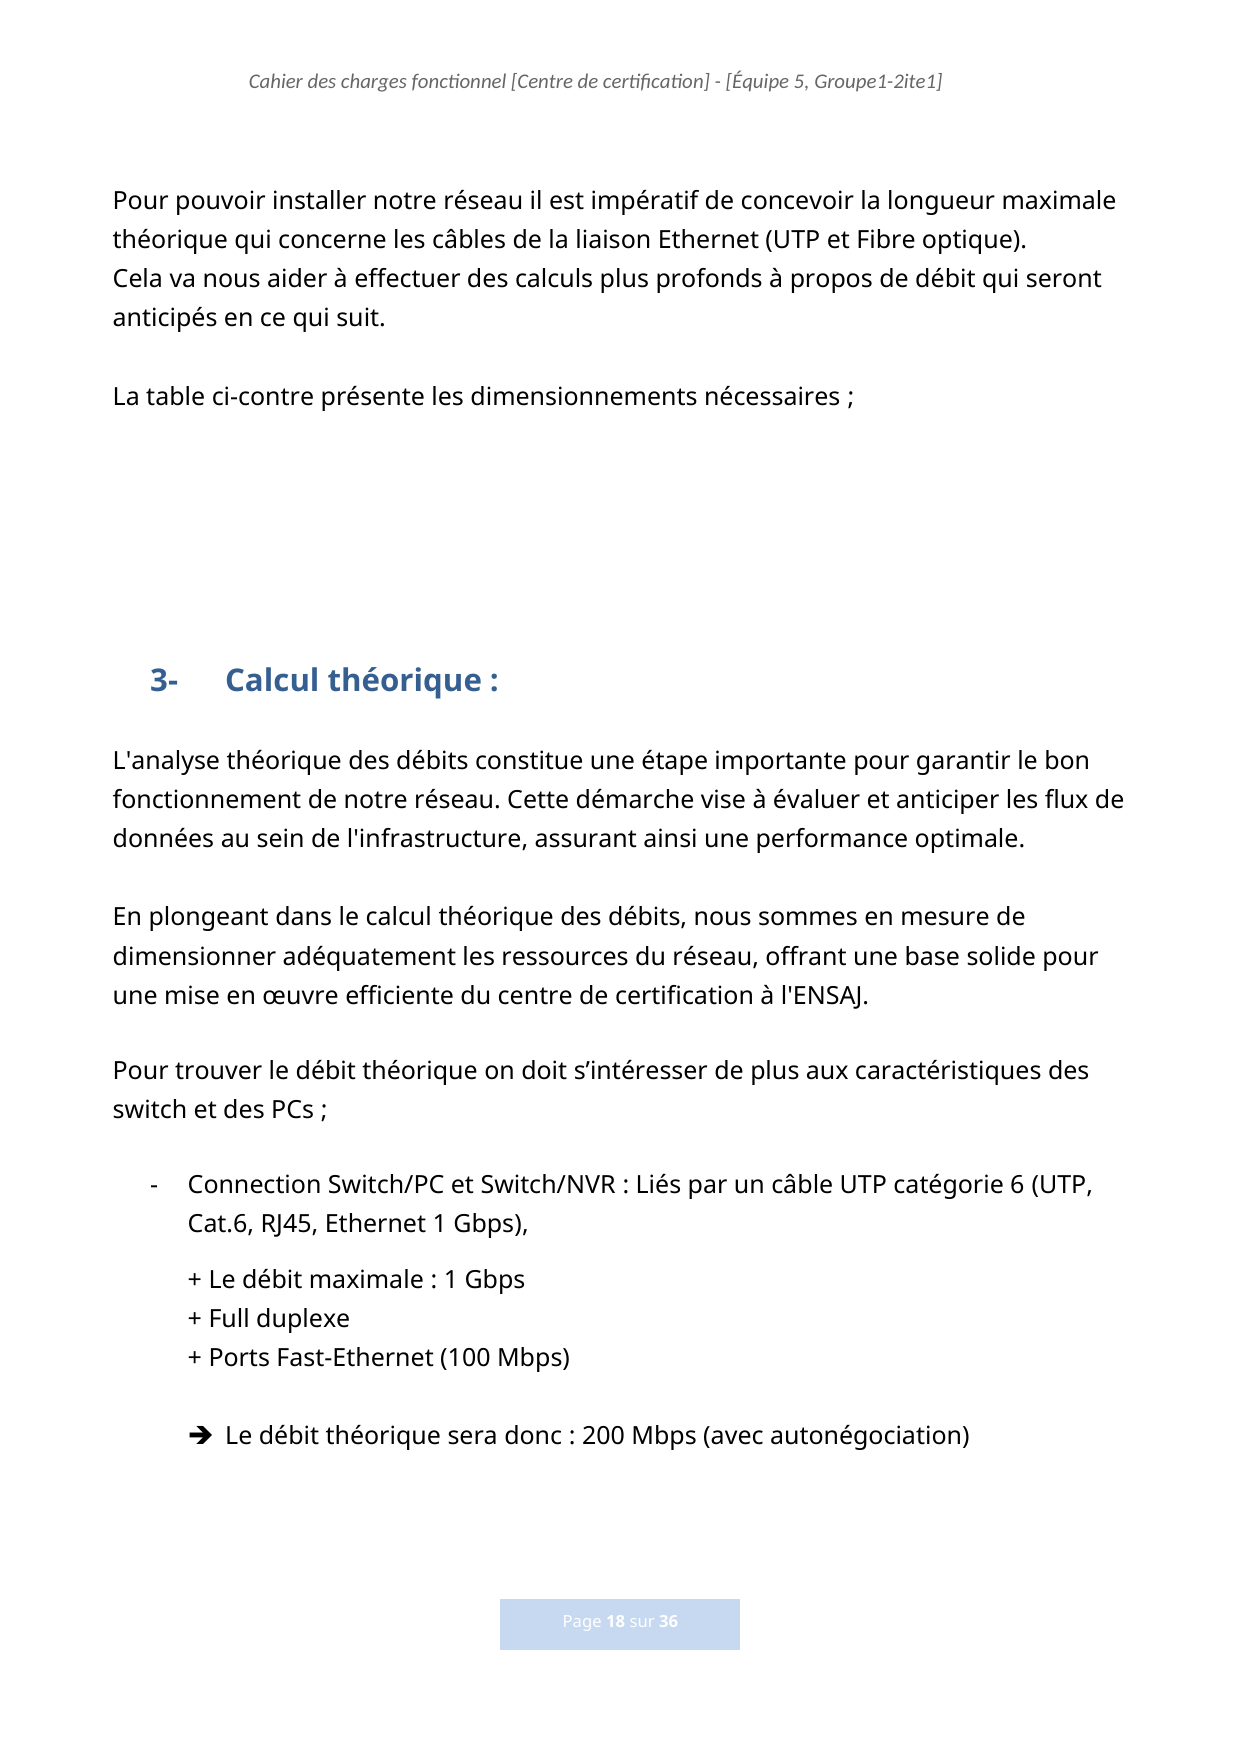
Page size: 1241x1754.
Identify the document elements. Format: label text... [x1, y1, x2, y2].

text Cela va nous aider à effectuer des calculs plus profonds à propos de débit qui seront anticipés en ce qui suit. [112, 261, 1128, 334]
list + Full duplexe [187, 1301, 1128, 1334]
subtitle Calcul théorique : [150, 657, 1128, 700]
list + Ports Fast-Ethernet (100 Mbps) [187, 1340, 1128, 1374]
list + Le débit maximale : 1 Gbps [187, 1261, 1128, 1295]
list Connection Switch/PC et Switch/NVR : Liés par un câble UTP catégorie 6 (UTP, Cat.6, RJ45, Ethernet 1 Gbps), [150, 1167, 1128, 1240]
text La table ci-contre présente les dimensionnements nécessaires ; [112, 378, 1128, 412]
list Le débit théorique sera donc : 200 Mbps (avec autonégociation) [187, 1418, 1128, 1452]
text L'analyse théorique des débits constitue une étape importante pour garantir le bon fonctionnement de notre réseau. Cette démarche vise à évaluer et anticiper les flux de données au sein de l'infrastructure, assurant ainsi une performance optimale. [112, 742, 1128, 855]
text En plongeant dans le calcul théorique des débits, nous sommes en mesure de dimensionner adéquatement les ressources du réseau, offrant une base solide pour une mise en œuvre efficiente du centre de certification à l'ENSAJ. [112, 899, 1128, 1011]
text Pour pouvoir installer notre réseau il est impératif de concevoir la longueur maximale théorique qui concerne les câbles de la liaison Ethernet (UTP et Fibre optique). [112, 183, 1128, 256]
text Pour trouver le débit théorique on doit s’intéresser de plus aux caractéristiques des switch et des PCs ; [112, 1052, 1128, 1126]
